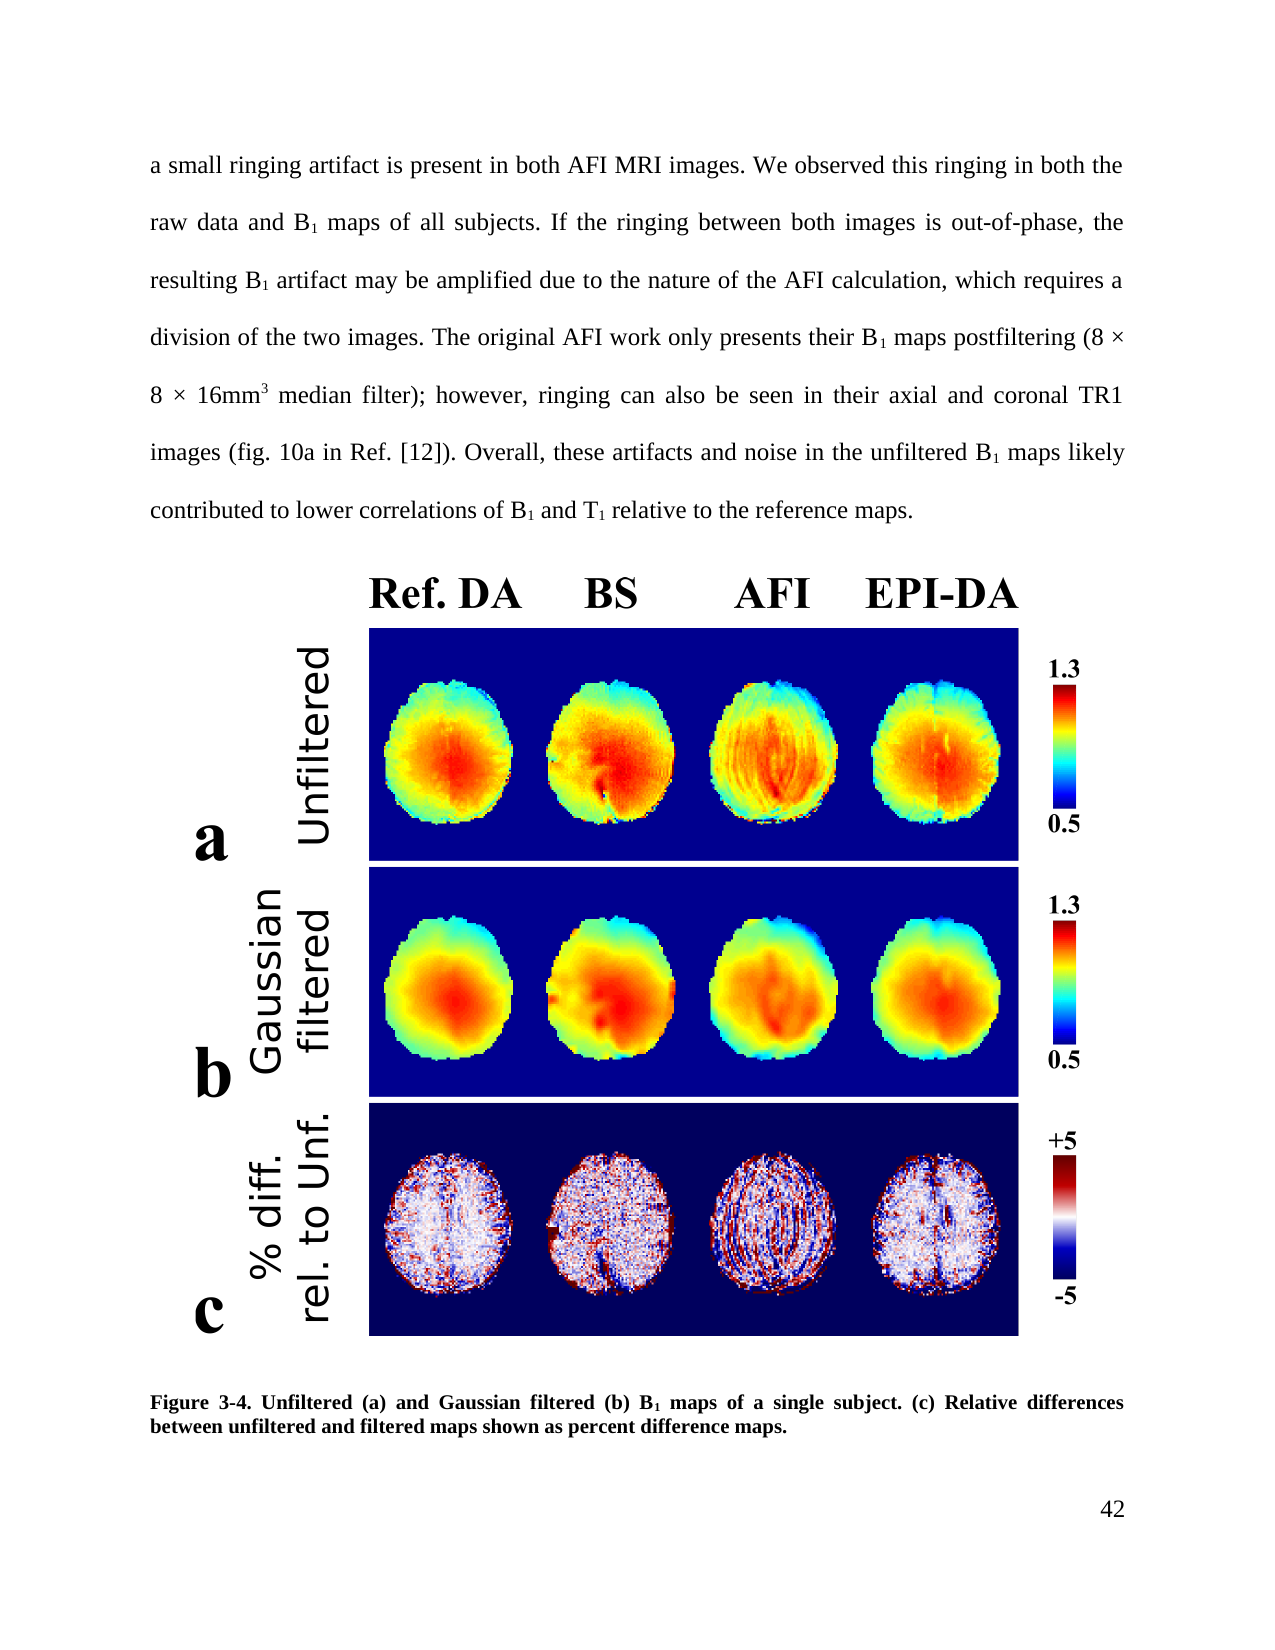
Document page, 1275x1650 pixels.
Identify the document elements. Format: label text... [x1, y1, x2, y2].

text Figure 3-4. Unfiltered (a) and Gaussian filtered (b) B1 maps of a single subject. (c) Relative differences between unfiltered and filtered maps shown as percent difference maps. [150, 1390, 1125, 1438]
picture [195, 577, 1080, 1336]
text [150, 150, 1125, 524]
